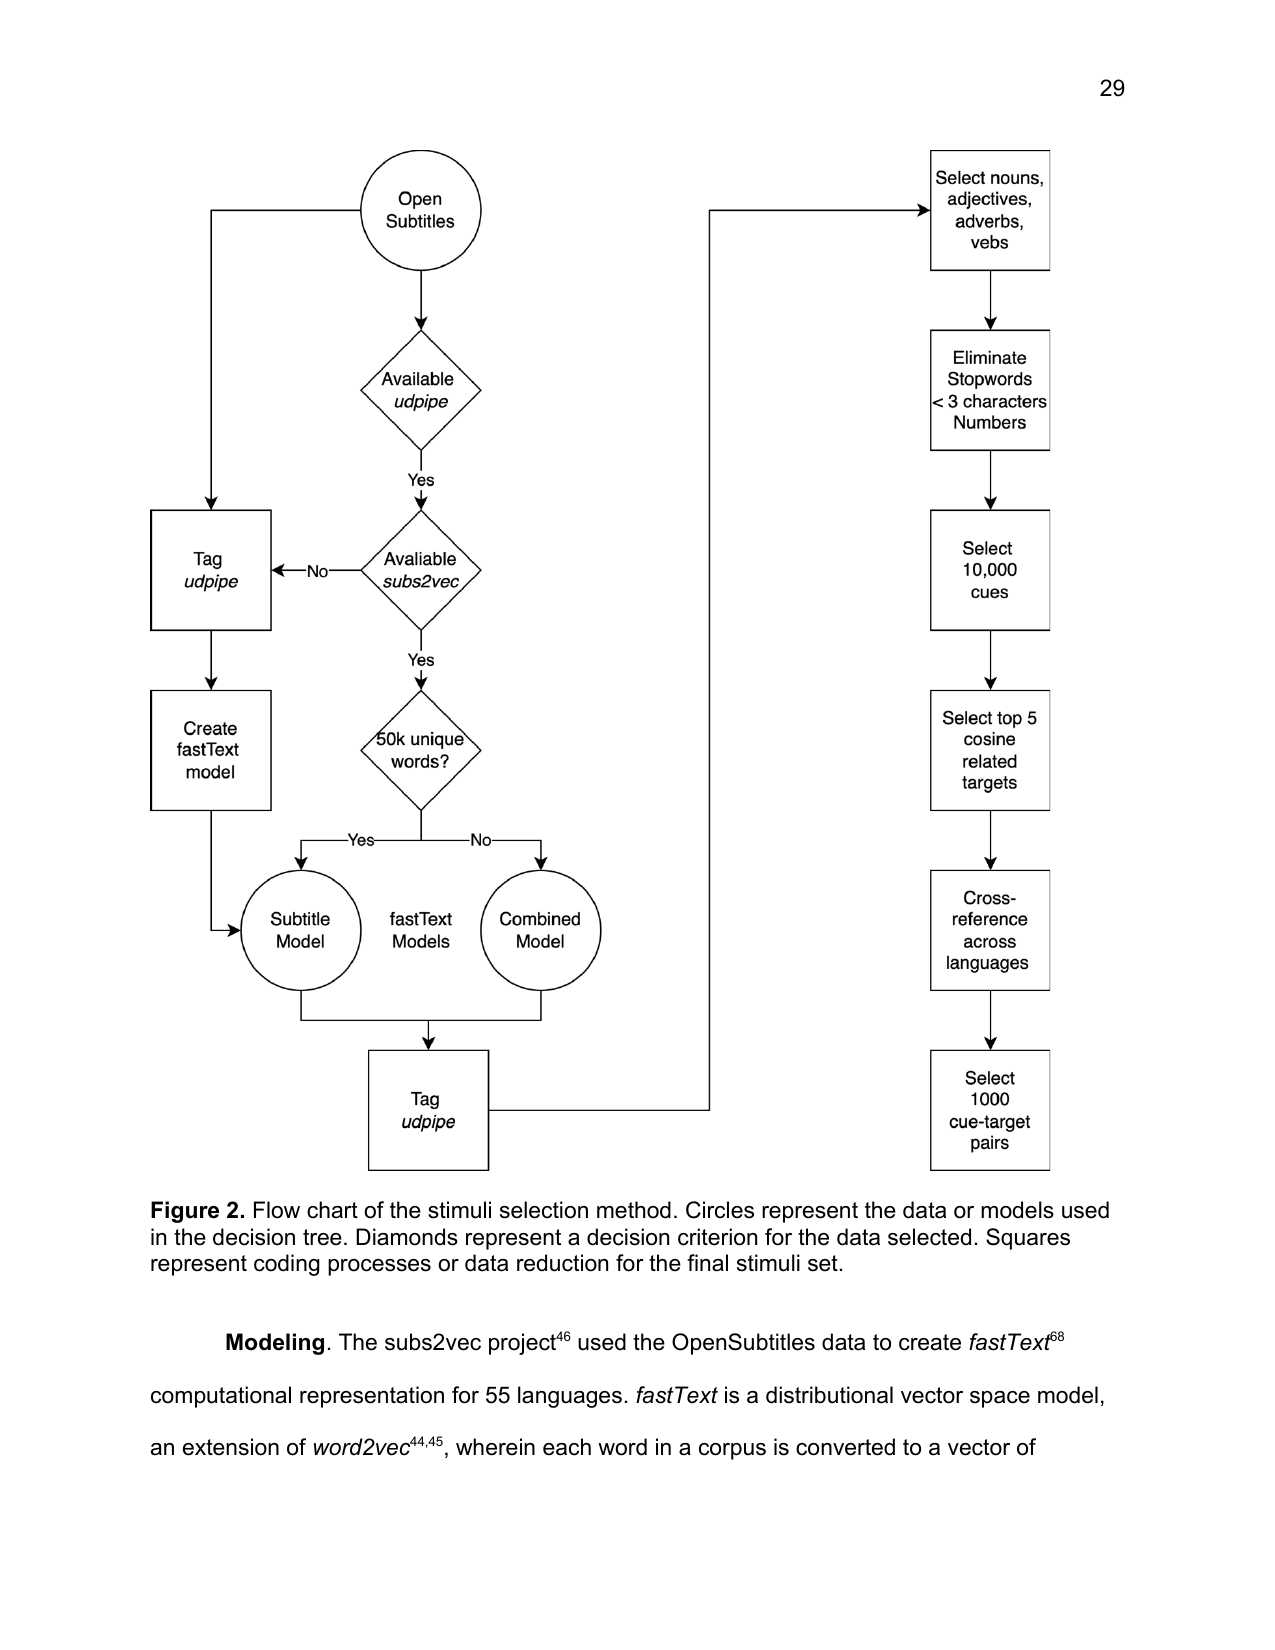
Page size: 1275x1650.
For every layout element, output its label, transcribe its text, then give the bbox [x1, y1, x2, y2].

picture [150, 150, 1050, 1171]
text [150, 1329, 1125, 1461]
text Figure 2. Flow chart of the stimuli selection method. Circles represent the data or models used in the decision tree. Diamonds represent a decision criterion for the data selected. Squares represent coding processes or data reduction for the final stimuli set. [150, 1197, 1125, 1276]
